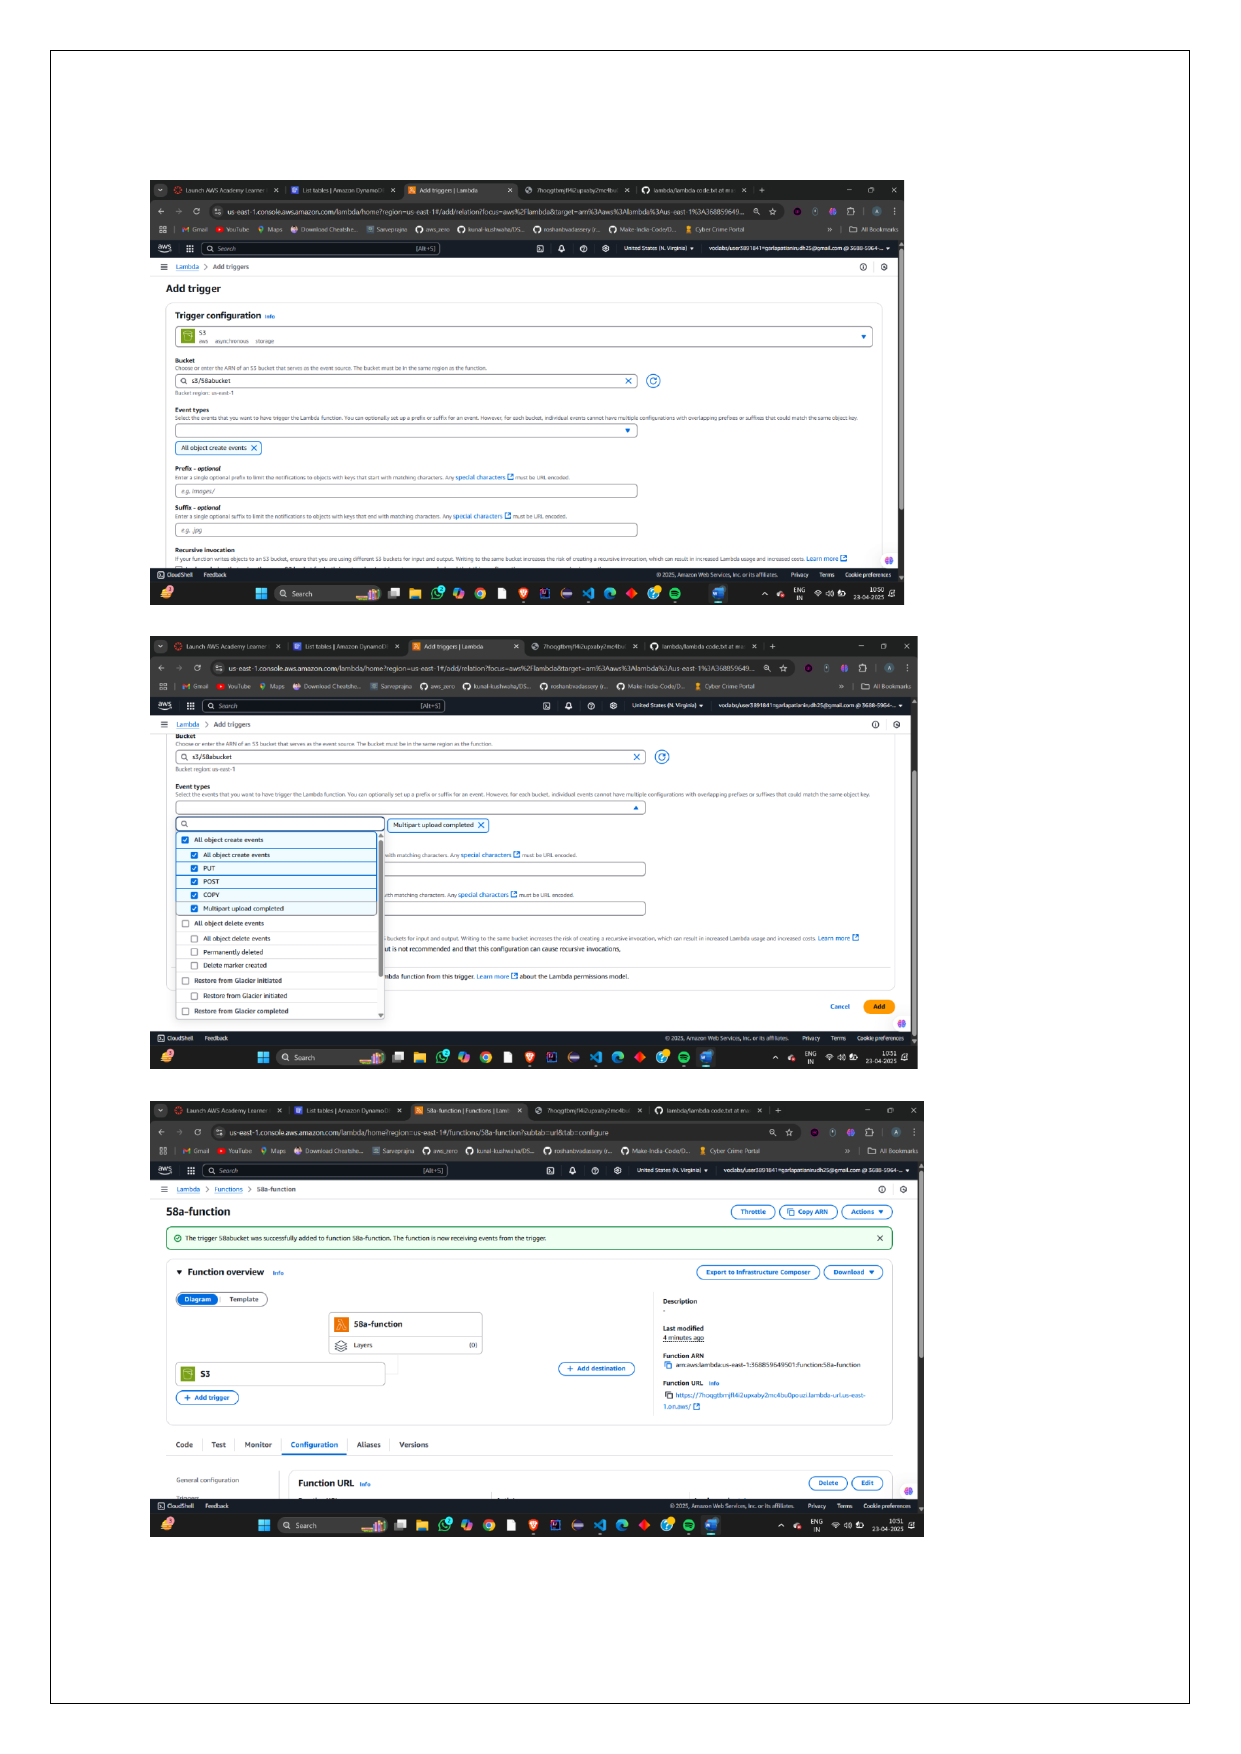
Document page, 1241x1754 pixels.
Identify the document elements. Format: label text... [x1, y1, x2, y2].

picture [150, 180, 905, 605]
picture [150, 636, 918, 1069]
picture [150, 1101, 924, 1537]
